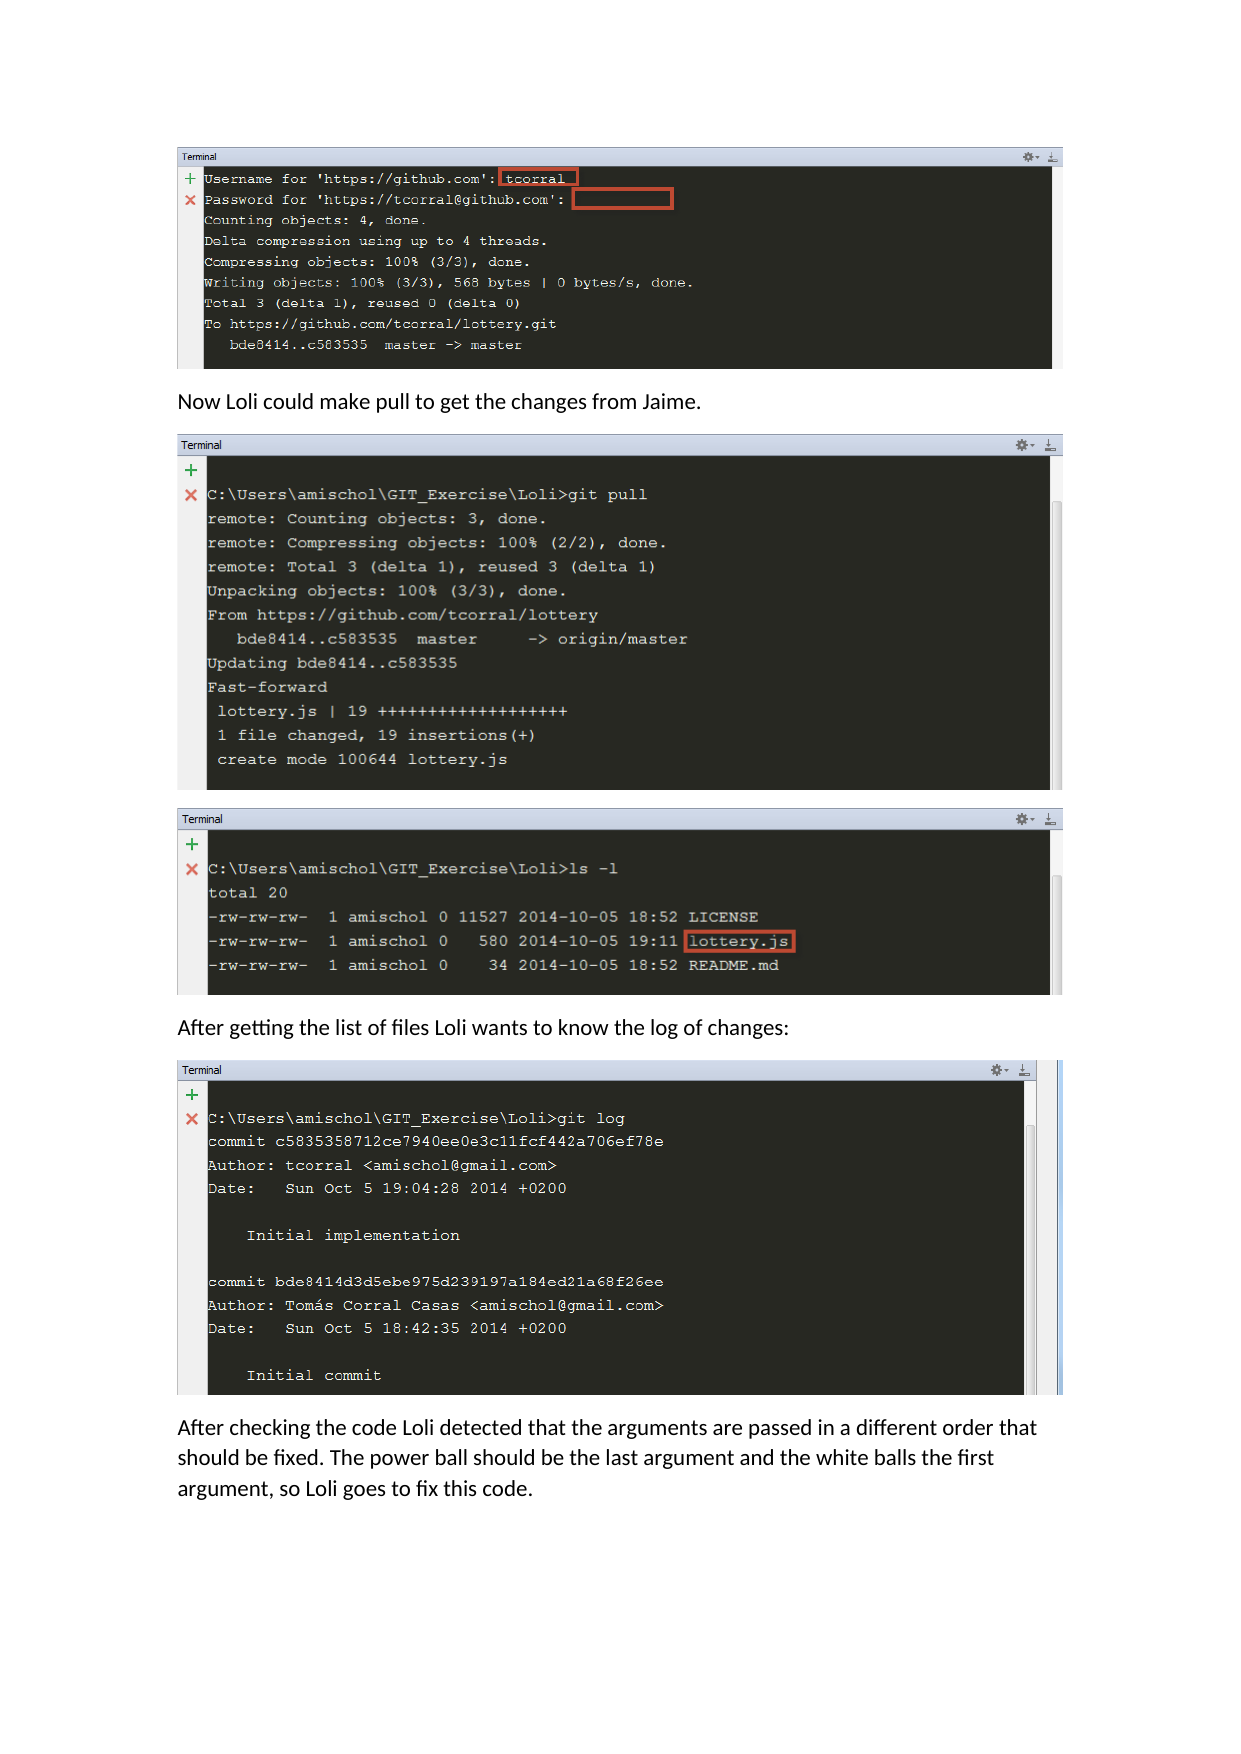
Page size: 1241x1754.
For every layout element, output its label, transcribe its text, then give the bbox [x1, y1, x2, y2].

text After checking the code Loli detected that the arguments are passed in a different order that should be fixed. The power ball should be the last argument and the white balls the first argument, so Loli goes to fix this code. [177, 1413, 1063, 1502]
picture [177, 434, 1063, 790]
picture [177, 1060, 1063, 1395]
text Now Loli could make pull to get the changes from Jaime. [177, 387, 1063, 415]
picture [177, 808, 1063, 995]
picture [177, 147, 1063, 369]
text After getting the list of files Loli wants to know the log of changes: [177, 1013, 1063, 1041]
